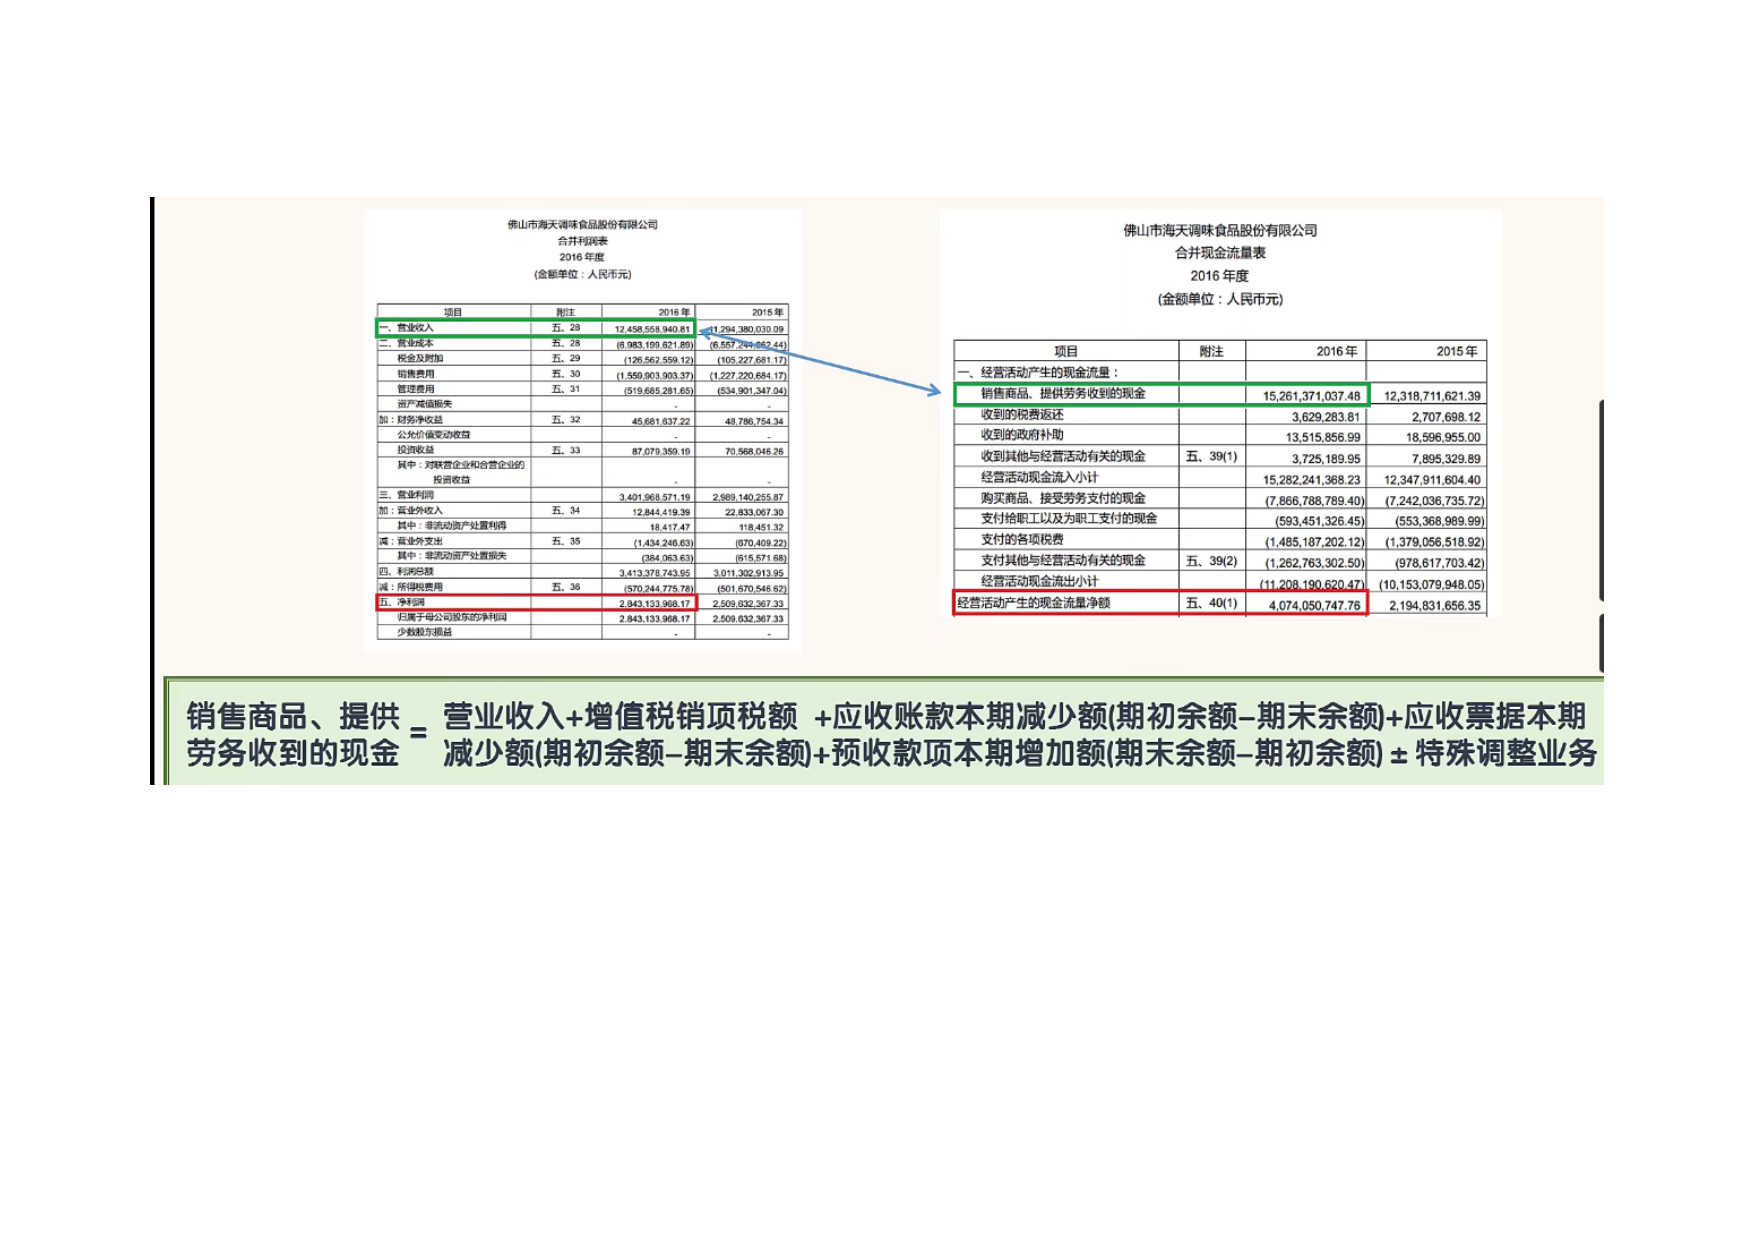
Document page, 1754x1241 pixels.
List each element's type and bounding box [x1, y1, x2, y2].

picture [150, 197, 1604, 785]
